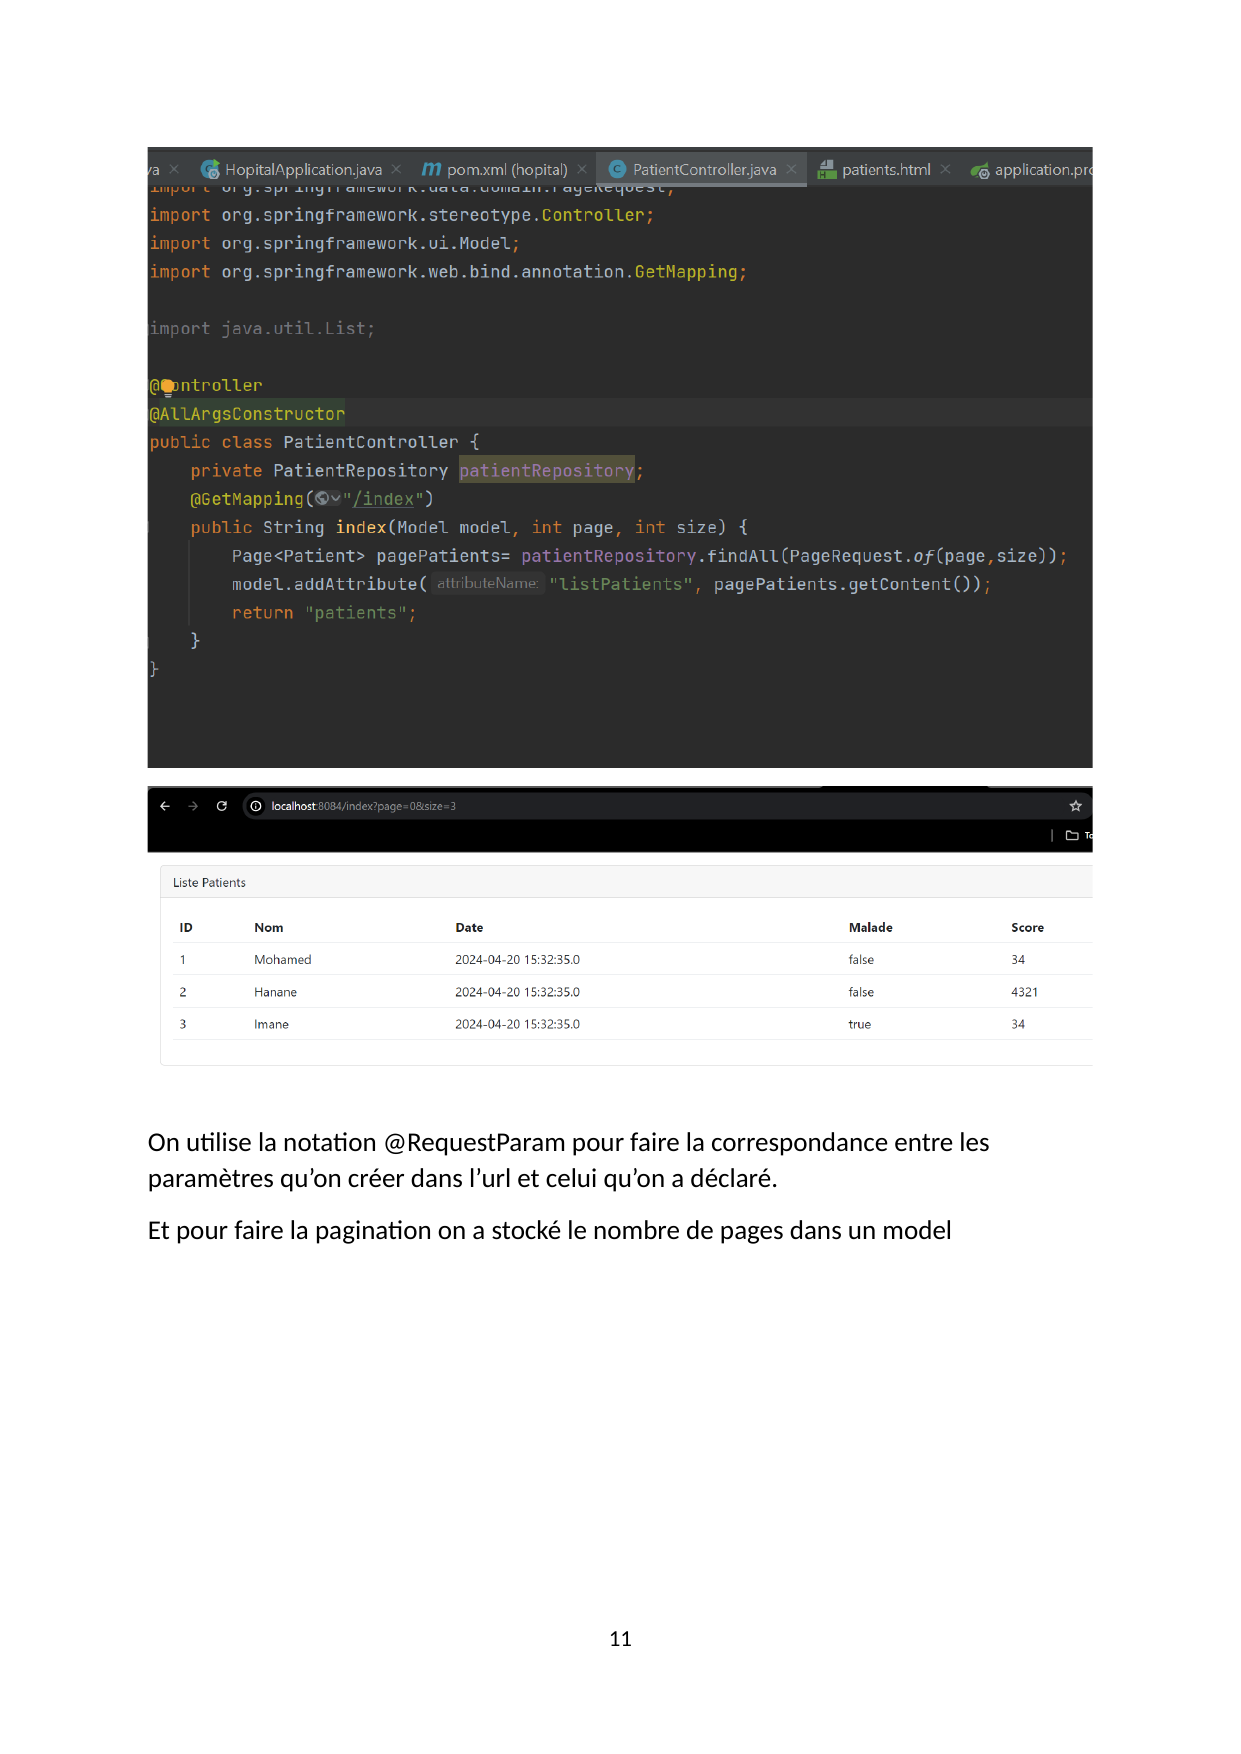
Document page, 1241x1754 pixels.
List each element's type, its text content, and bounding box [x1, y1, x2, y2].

picture [147, 147, 1093, 768]
text Et pour faire la pagination on a stocké le nombre de pages dans un model [148, 1213, 1093, 1246]
picture [147, 786, 1093, 1123]
text On utilise la notation @RequestParam pour faire la correspondance entre les paramètres qu’on créer dans l’url et celui qu’on a déclaré. [148, 1123, 1093, 1194]
